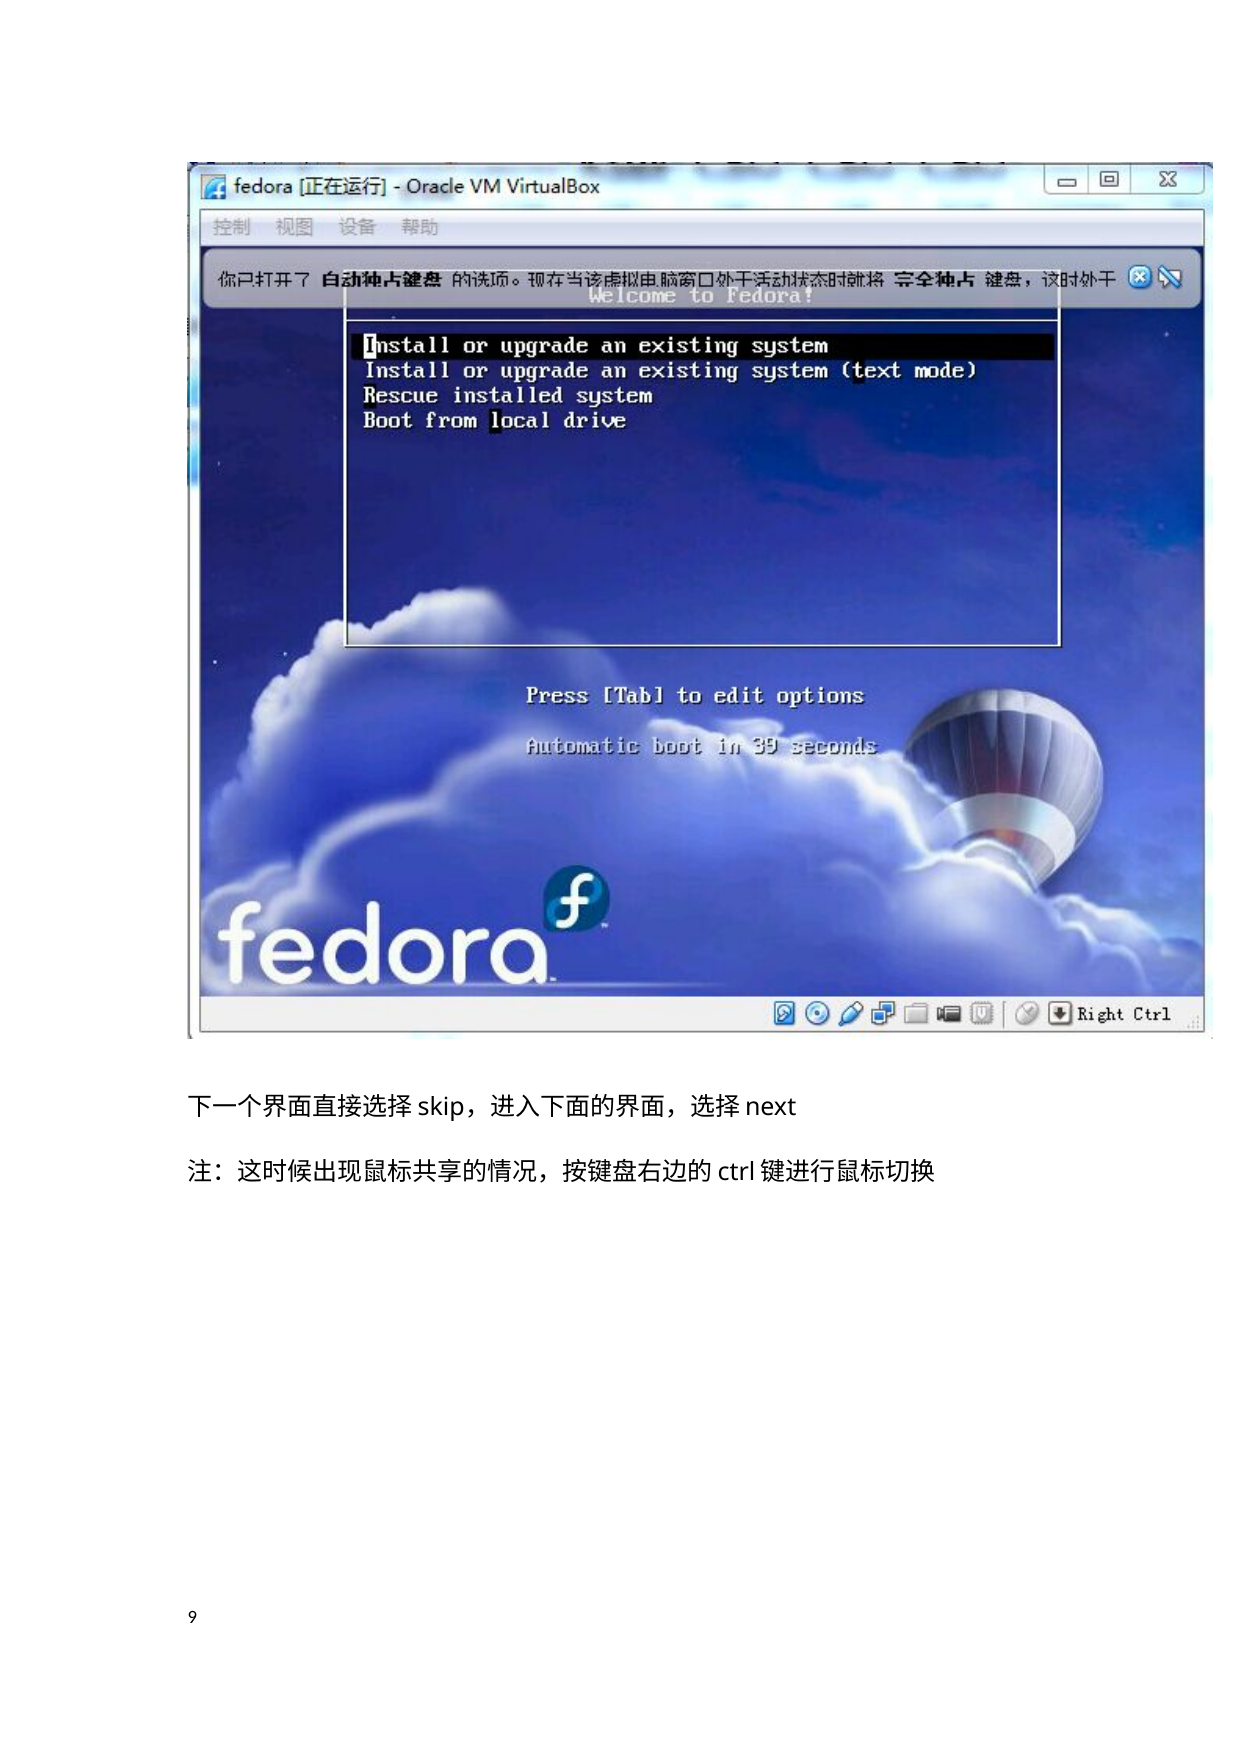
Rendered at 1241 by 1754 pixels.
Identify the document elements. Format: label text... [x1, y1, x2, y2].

text 下一个界面直接选择skip，进入下面的界面，选择next [187, 1072, 1053, 1137]
text 注：这时候出现鼠标共享的情况，按键盘右边的ctrl键进行鼠标切换 [187, 1137, 1053, 1202]
picture [187, 162, 1213, 1039]
